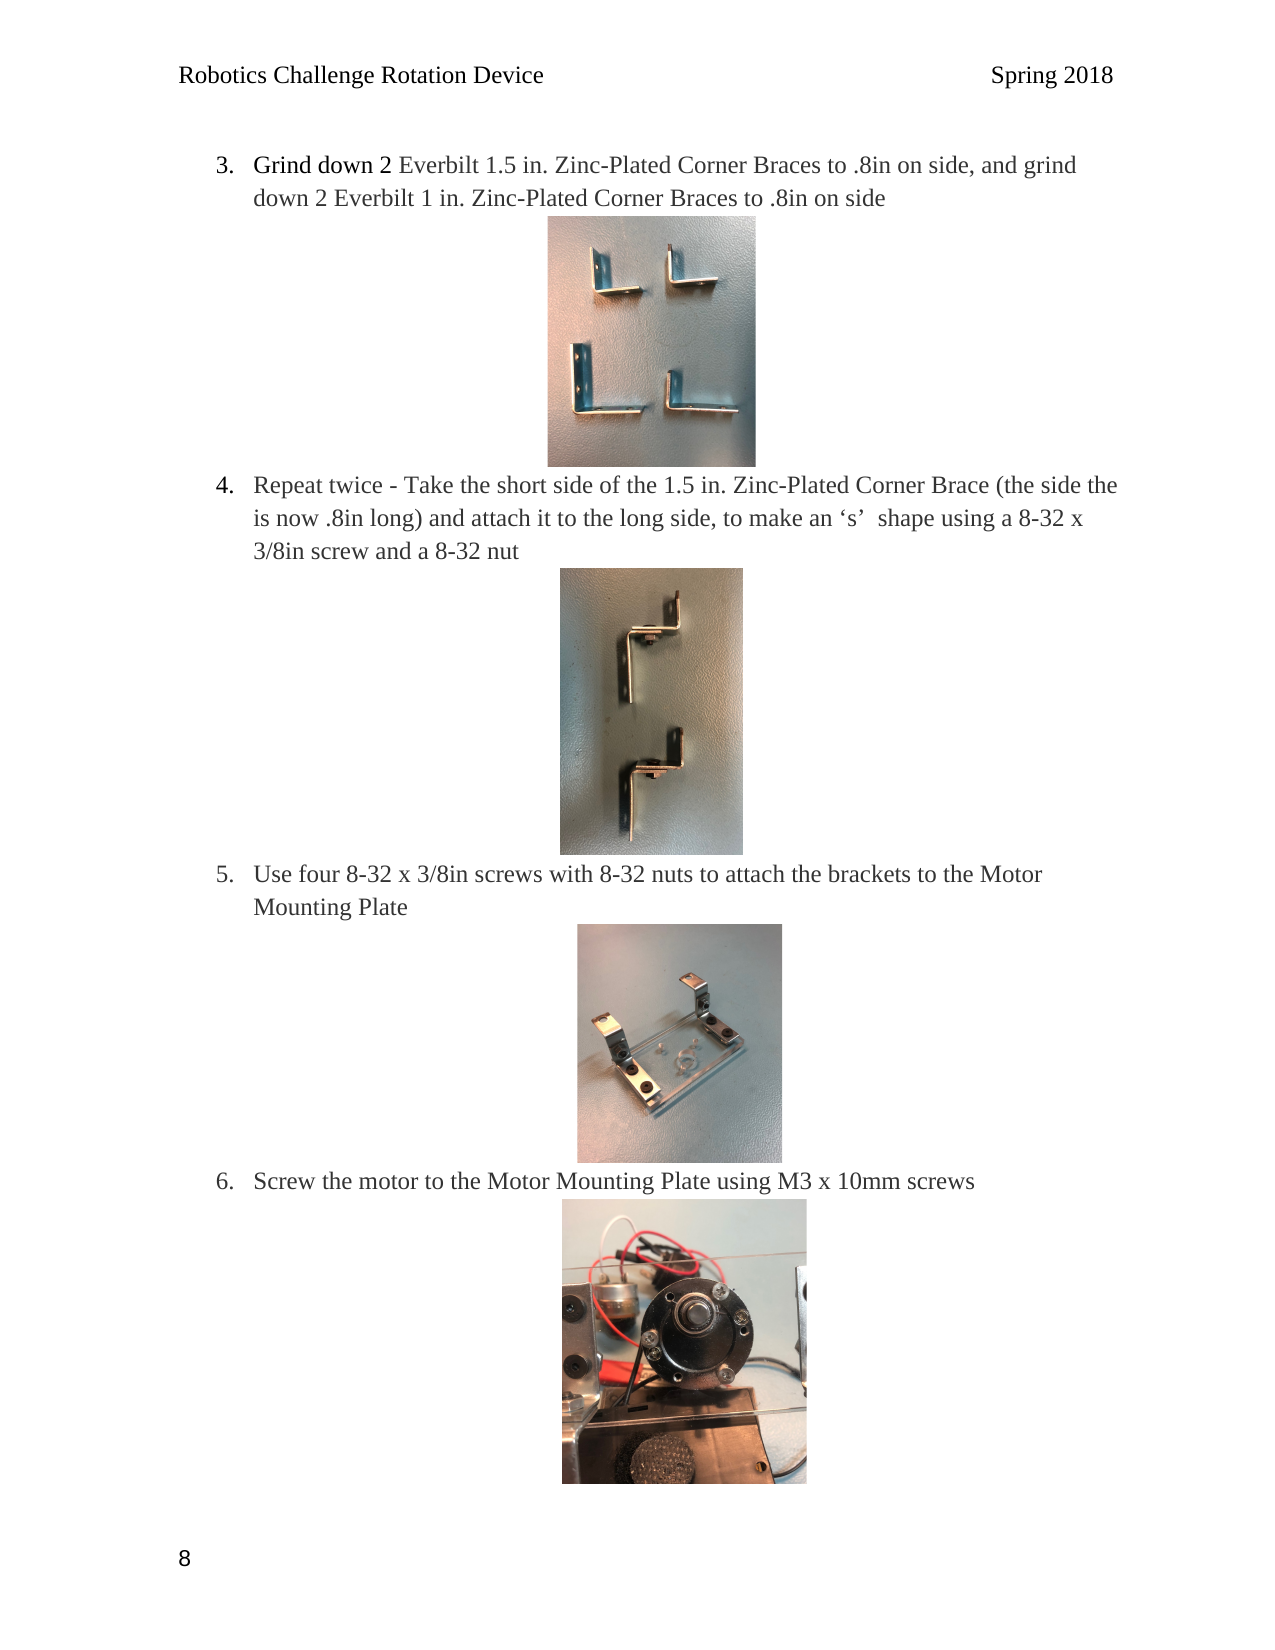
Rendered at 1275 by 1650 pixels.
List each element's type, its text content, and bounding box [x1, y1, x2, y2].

list Repeat twice - Take the short side of the 1.5 in. Zinc-Plated Corner Brace (the side the is now .8in long) and attach it to the long side, to make an ‘s’ shape using a 8-32 x 3/8in screw and a 8-32 nut [216, 470, 1125, 565]
list Screw the motor to the Motor Mounting Plate using M3 x 10mm screws [216, 1166, 1125, 1195]
picture [577, 924, 783, 1163]
list Use four 8-32 x 3/8in screws with 8-32 nuts to attach the brackets to the Motor Mounting Plate [216, 859, 1125, 921]
picture [562, 1199, 807, 1484]
list Grind down 2 Everbilt 1.5 in. Zinc-Plated Corner Braces to .8in on side, and grind down 2 Everbilt 1 in. Zinc-Plated Corner Braces to .8in on side [216, 150, 1125, 212]
picture [560, 568, 743, 855]
picture [547, 216, 756, 467]
